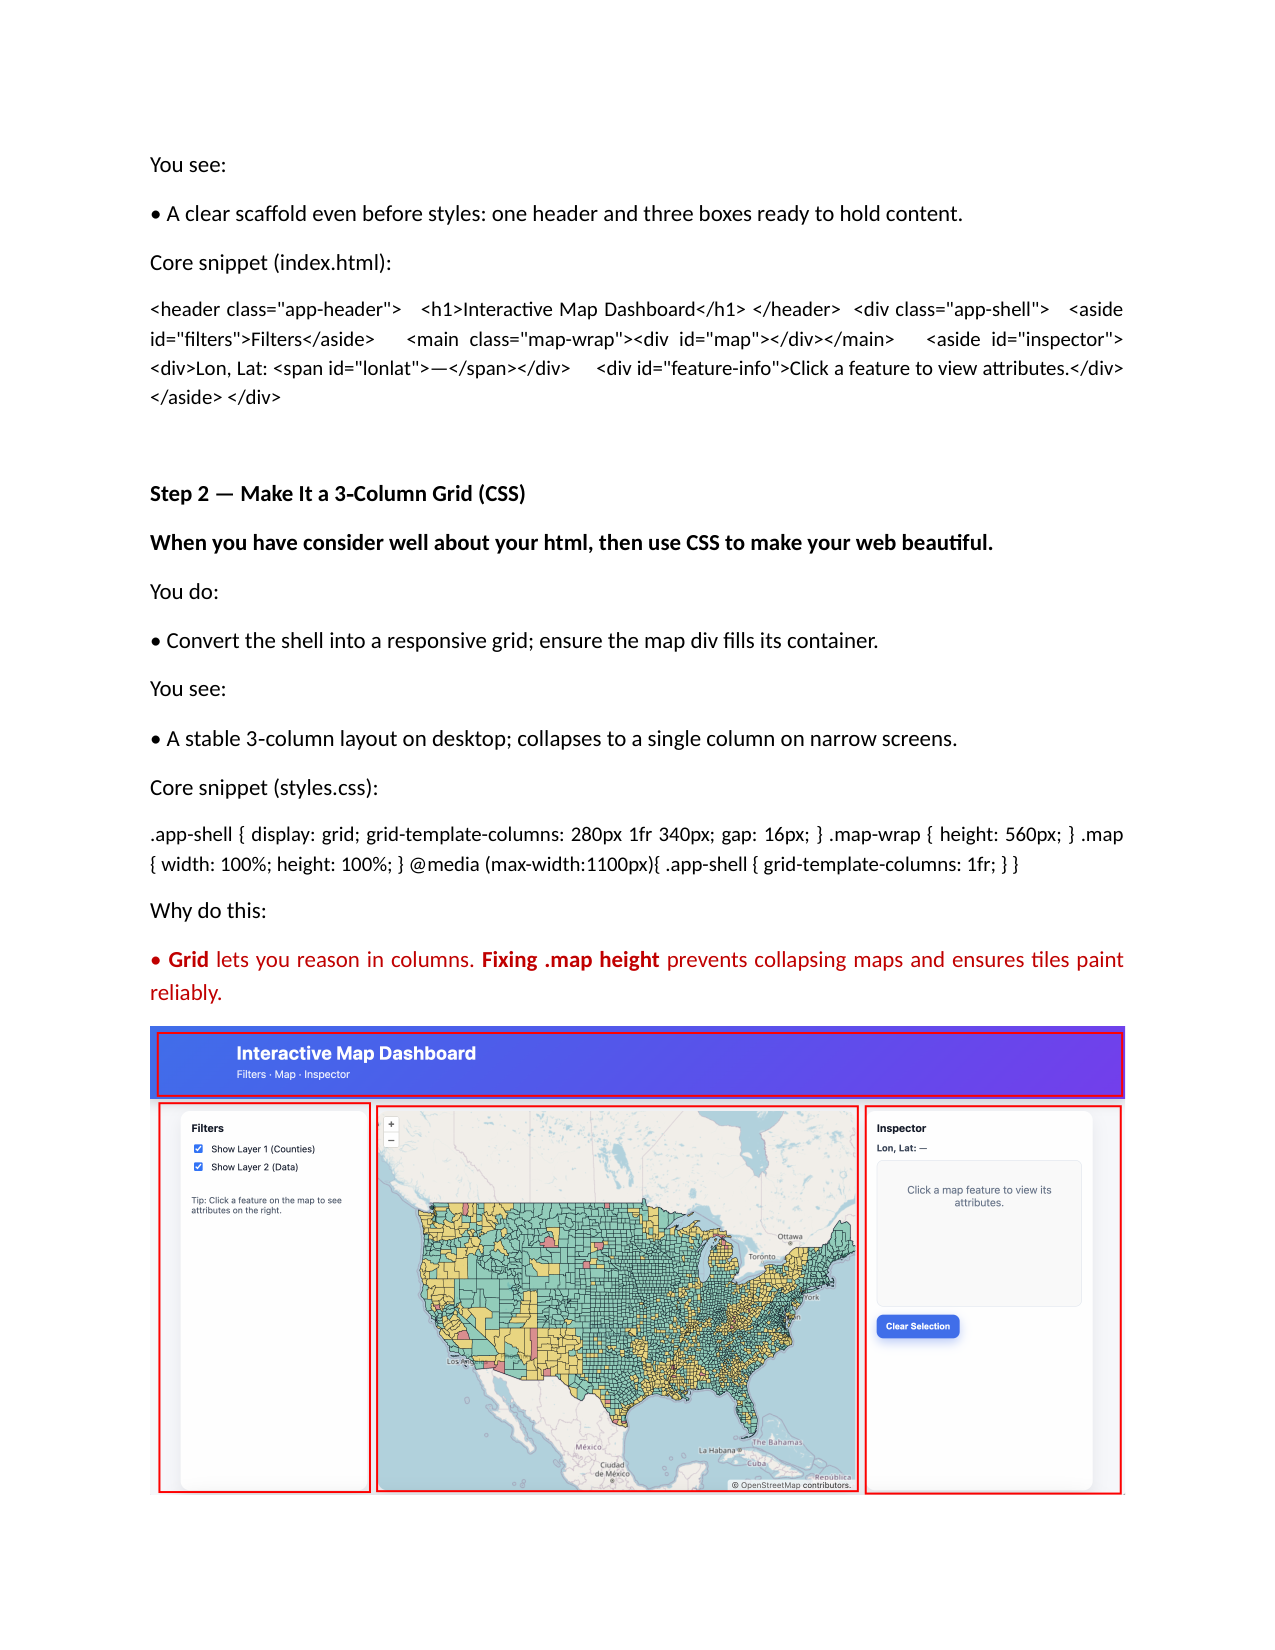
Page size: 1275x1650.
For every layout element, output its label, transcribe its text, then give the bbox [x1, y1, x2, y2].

text Why do this: [150, 897, 1125, 924]
text <header class="app-header"> <h1>Interactive Map Dashboard</h1> </header> <div class="app-shell"> <aside id="filters">Filters</aside> <main class="map-wrap"><div id="map"></div></main> <aside id="inspector"> <div>Lon, Lat: <span id="lonlat">—</span></div> <div id="feature-info">Click a feature to view attributes.</div> </aside> </div> [150, 297, 1125, 409]
text Core snippet (styles.css): [150, 773, 1125, 801]
text • Convert the shell into a responsive grid; ensure the map div fills its container. [150, 626, 1125, 654]
text Step 2 — Make It a 3‑Column Grid (CSS) [150, 479, 1125, 507]
text • A stable 3‑column layout on desktop; collapses to a single column on narrow screens. [150, 723, 1125, 752]
text You do: [150, 577, 1125, 605]
text Core snippet (index.html): [150, 248, 1125, 276]
text .app-shell { display: grid; grid-template-columns: 280px 1fr 340px; gap: 16px; } .map-wrap { height: 560px; } .map { width: 100%; height: 100%; } @media (max-width:1100px){ .app-shell { grid-template-columns: 1fr; } } [150, 822, 1125, 876]
text You see: [150, 674, 1125, 703]
picture [150, 1026, 1125, 1495]
text • A clear scaffold even before styles: one header and three boxes ready to hold content. [150, 199, 1125, 227]
text When you have consider well about your html, then use CSS to make your web beautiful. [150, 528, 1125, 556]
text • Grid lets you reason in columns. Fixing .map height prevents collapsing maps and ensures tiles paint reliably. [150, 945, 1125, 1006]
text You see: [150, 150, 1125, 178]
